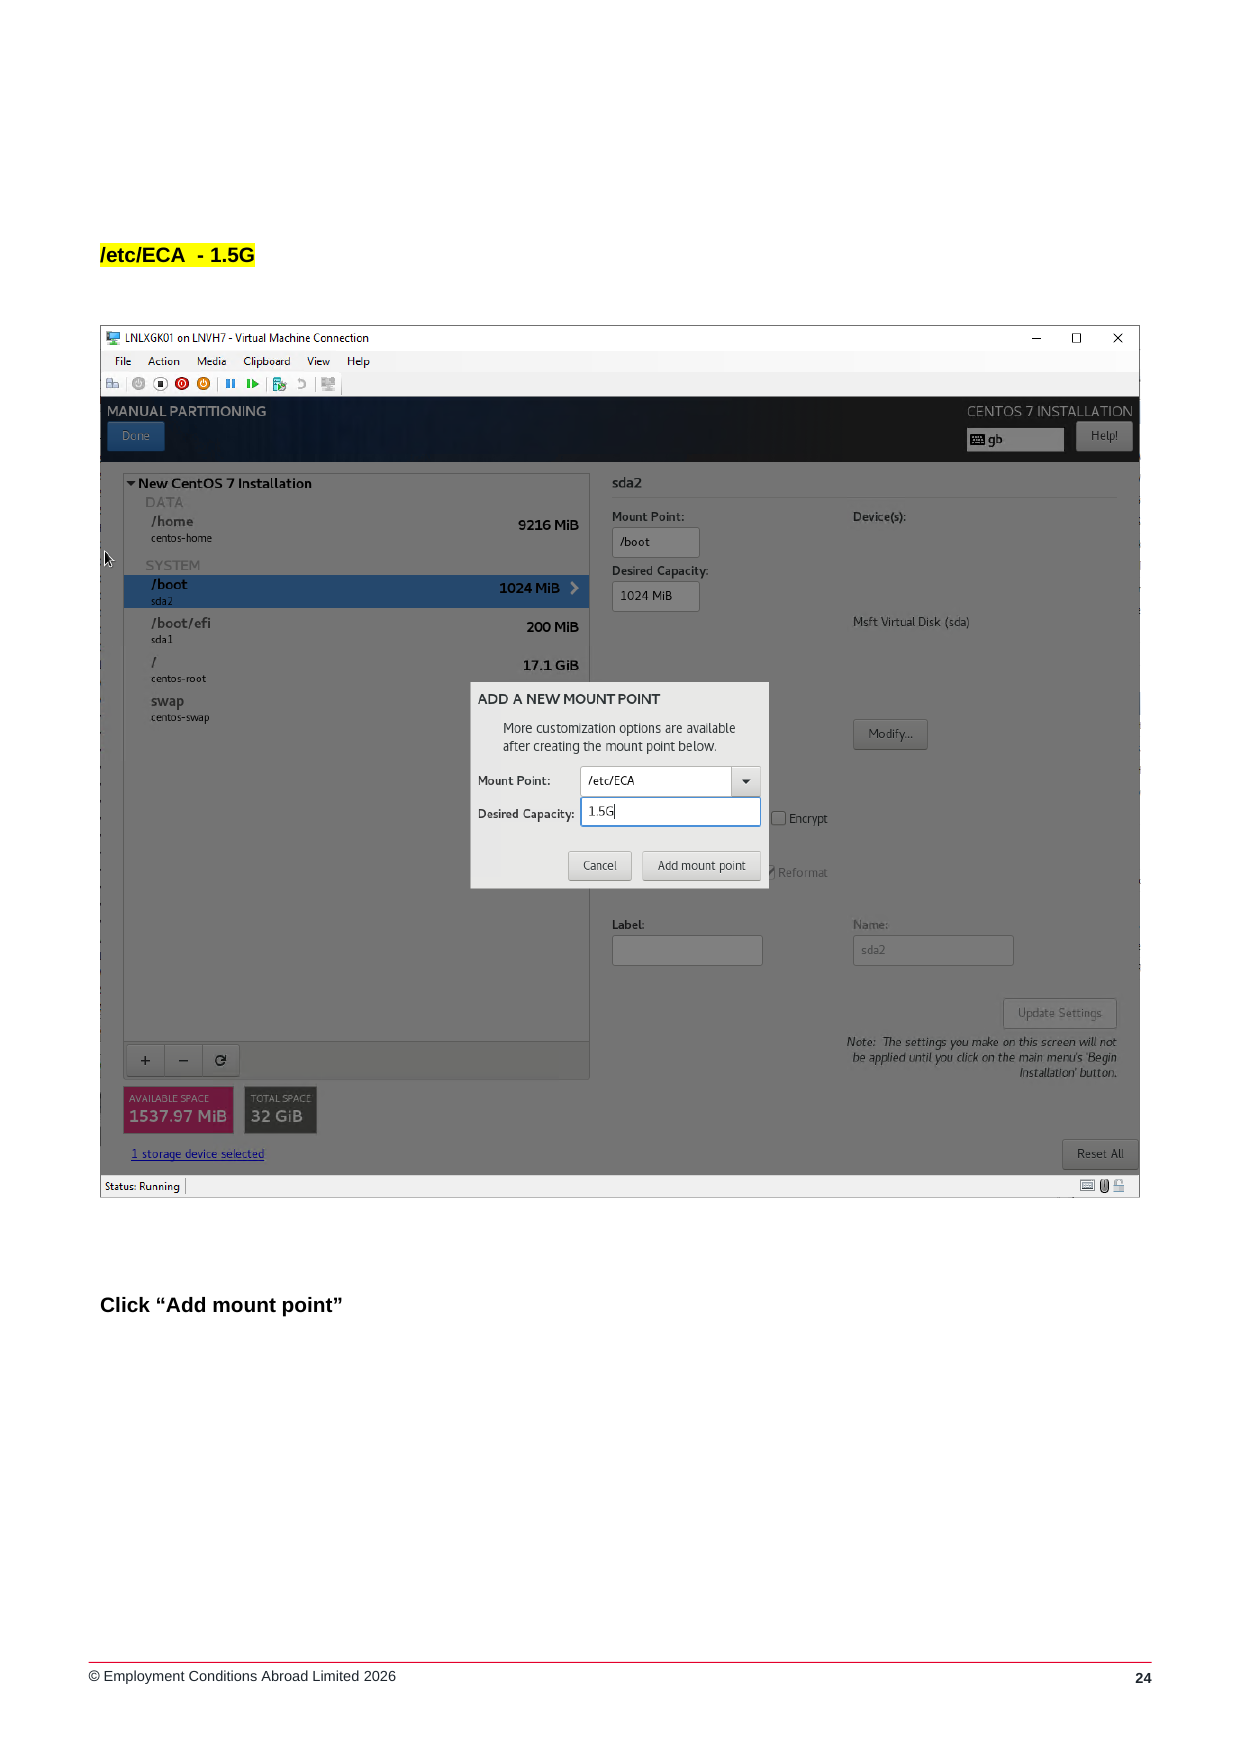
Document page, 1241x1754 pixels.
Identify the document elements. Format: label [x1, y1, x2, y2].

picture [100, 324, 1141, 1198]
table_header [89, 189, 1152, 1628]
